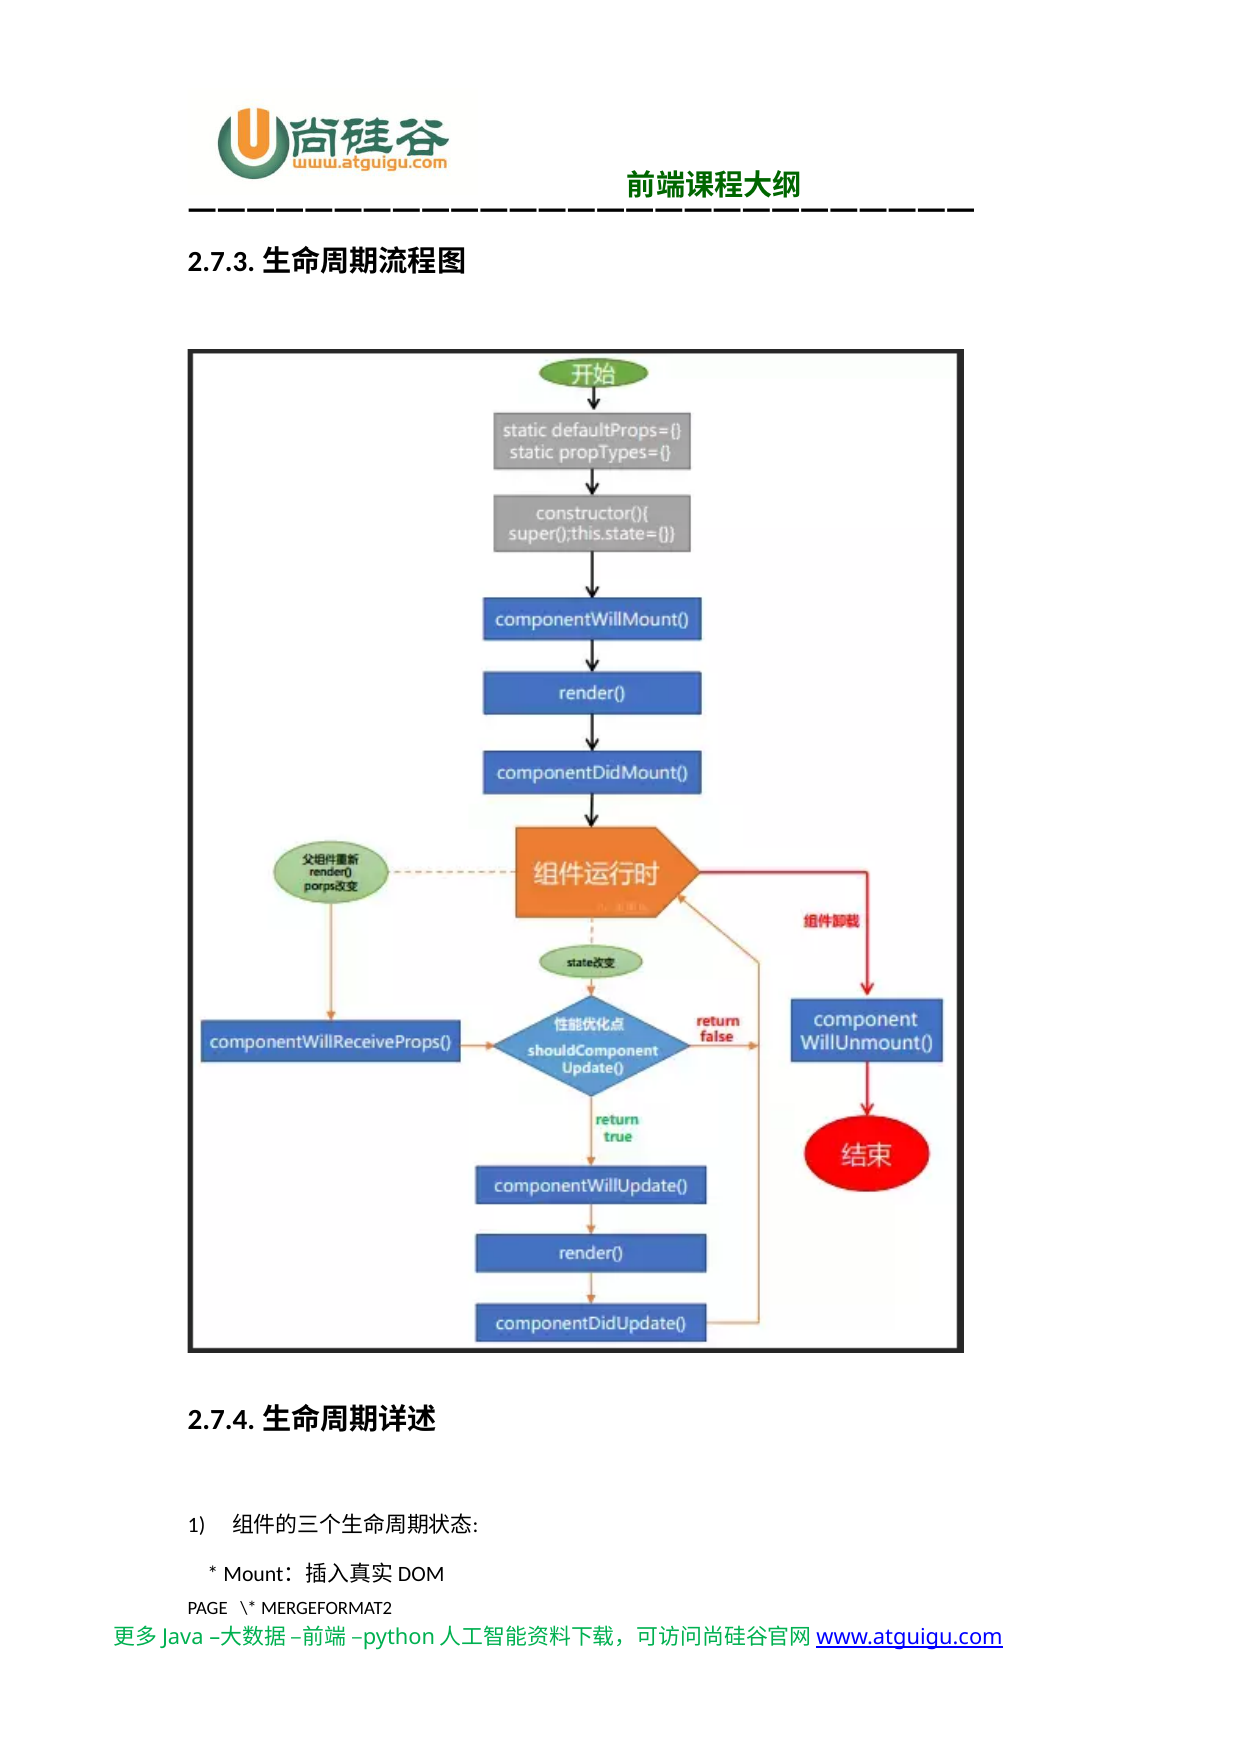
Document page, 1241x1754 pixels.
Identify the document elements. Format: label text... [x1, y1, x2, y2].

subtitle 2.7.4. 生命周期详述 [187, 1384, 1053, 1449]
text * Mount：插入真实 DOM [187, 1555, 1053, 1588]
list 组件的三个生命周期状态: [187, 1507, 1053, 1539]
picture [187, 349, 964, 1353]
subtitle 2.7.3. 生命周期流程图 [187, 227, 1053, 292]
picture [187, 88, 479, 195]
